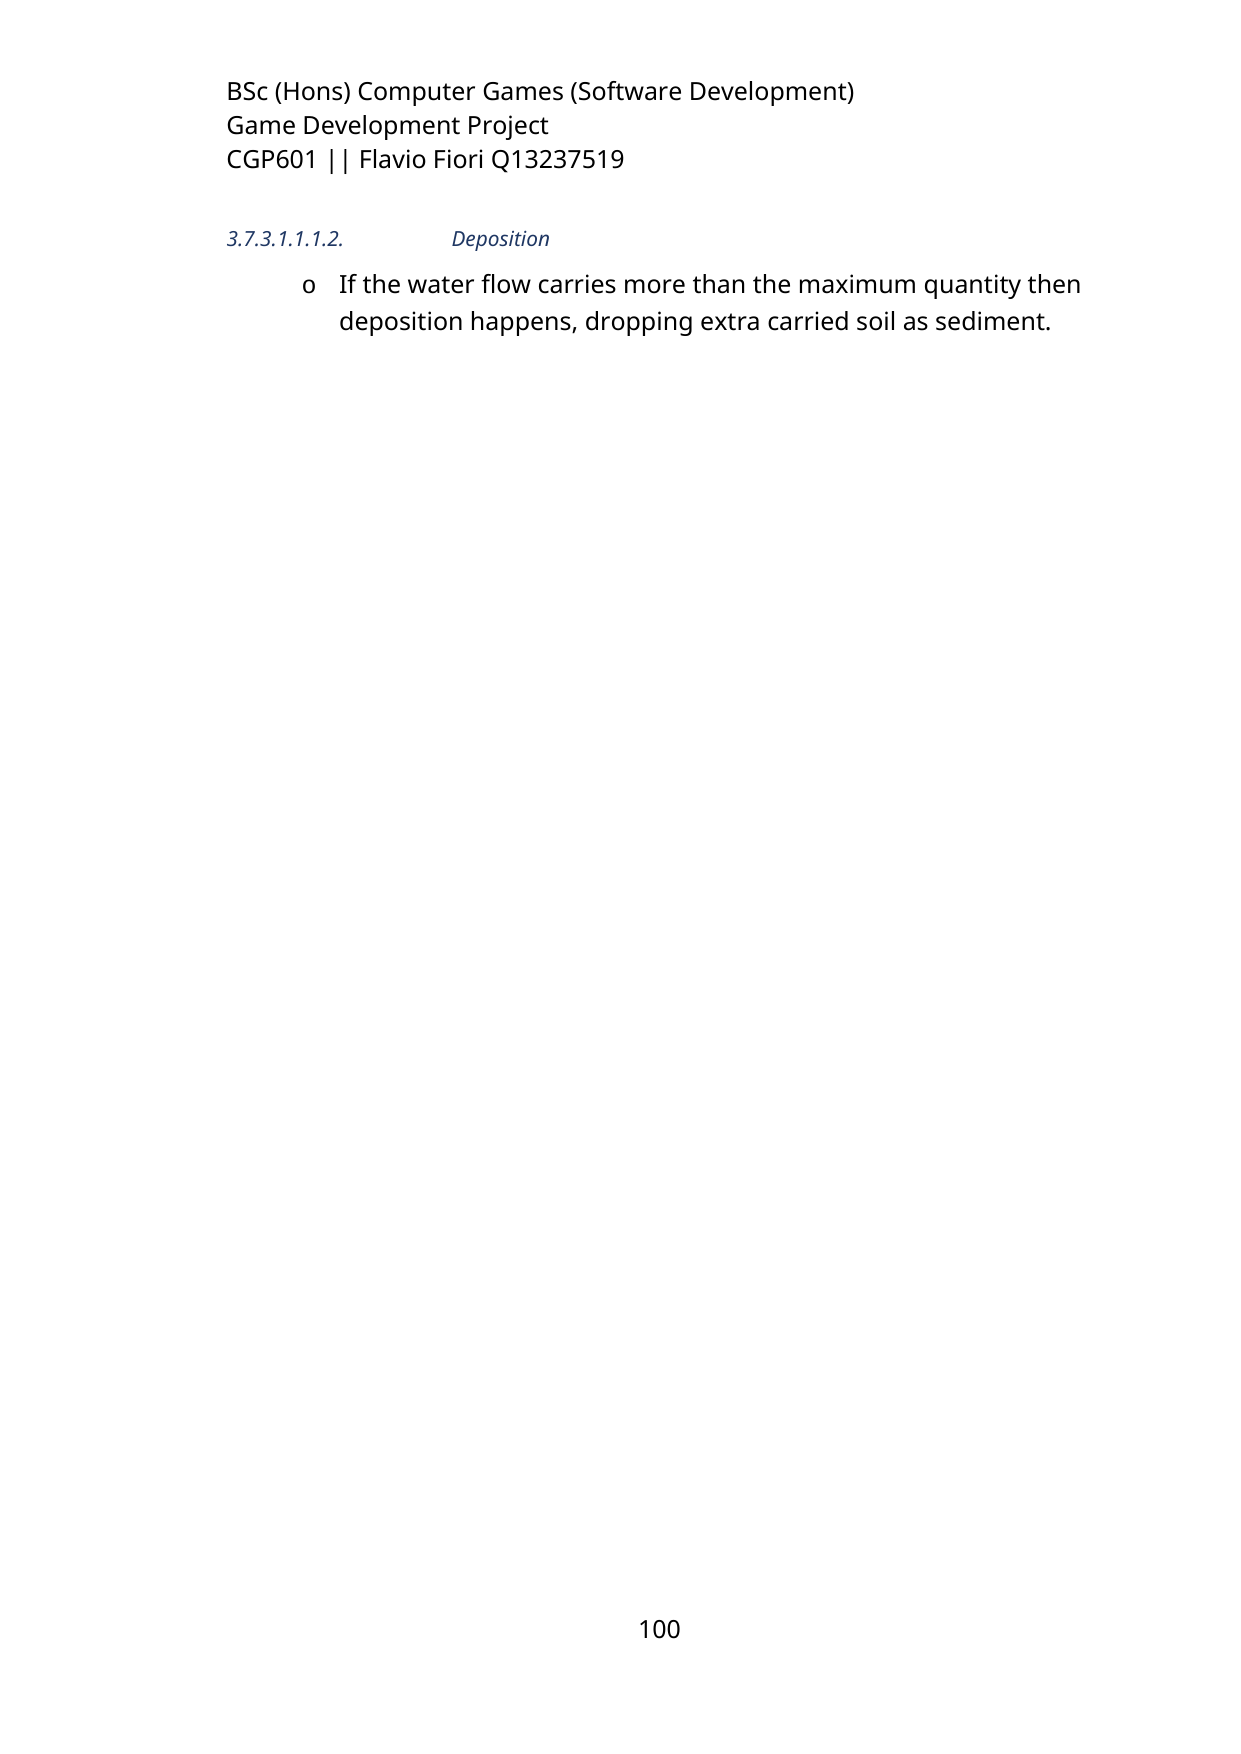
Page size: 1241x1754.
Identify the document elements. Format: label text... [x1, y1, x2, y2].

list If the water flow carries more than the maximum quantity then deposition happens, dropping extra carried soil as sediment. [301, 267, 1092, 338]
subtitle Deposition [226, 224, 1092, 253]
